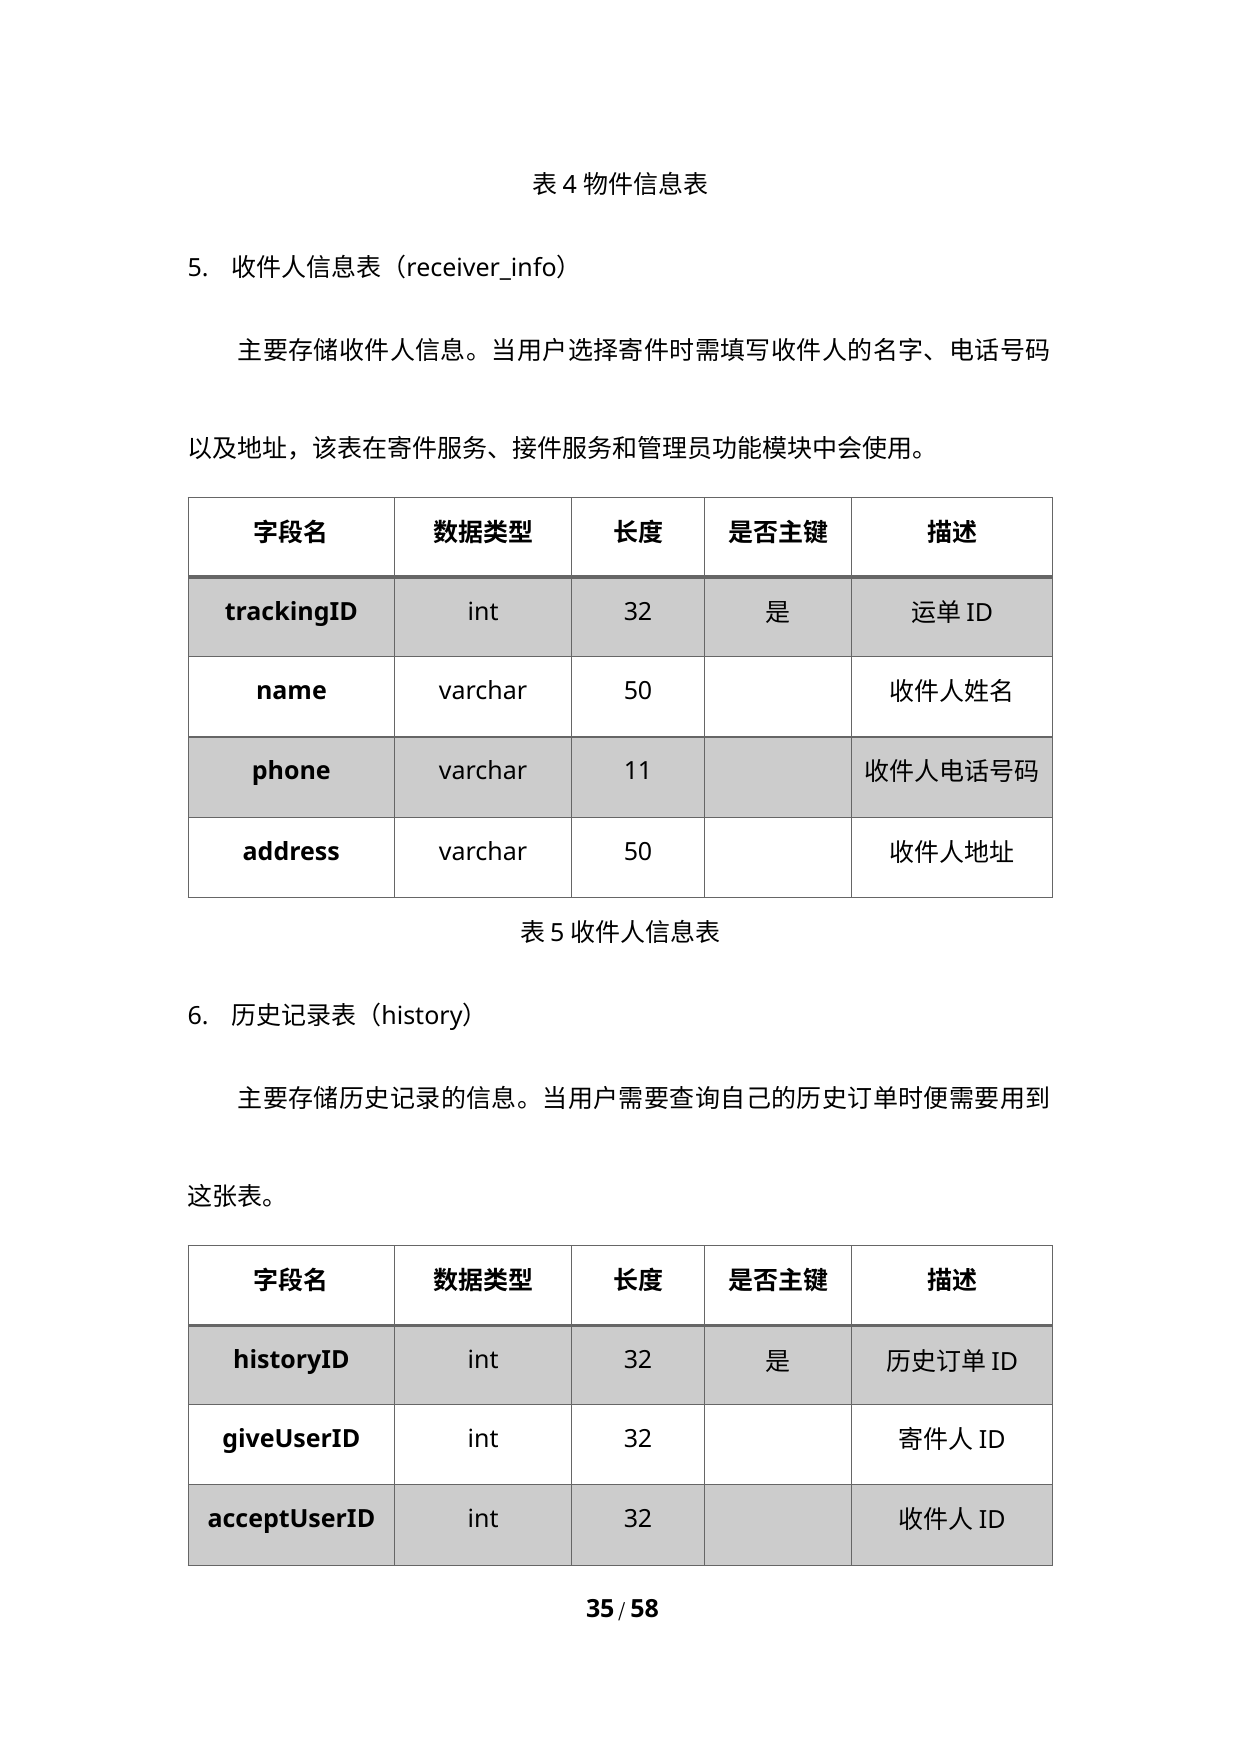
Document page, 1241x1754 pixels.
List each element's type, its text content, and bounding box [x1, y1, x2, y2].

table_cell int [395, 1405, 571, 1484]
table_cell 32 [572, 1405, 704, 1484]
table_cell 历史订单ID [852, 1327, 1052, 1404]
table_cell varchar [395, 657, 571, 736]
table_cell address [189, 818, 394, 897]
table_header 长度 [572, 498, 704, 575]
table_cell 运单ID [852, 579, 1052, 656]
table_cell int [395, 1485, 571, 1565]
table_cell 11 [572, 738, 704, 817]
table_header 数据类型 [395, 498, 571, 575]
table_cell 50 [572, 657, 704, 736]
text 表5 收件人信息表 [187, 898, 1053, 963]
table_cell 32 [572, 1327, 704, 1404]
table_cell name [189, 657, 394, 736]
table_cell giveUserID [189, 1405, 394, 1484]
table_header 描述 [852, 498, 1052, 575]
list 历史记录表（history） [187, 981, 1053, 1046]
table_cell historyID [189, 1327, 394, 1404]
table_cell 是 [705, 579, 851, 656]
table_cell 32 [572, 1485, 704, 1565]
table_cell int [395, 1327, 571, 1404]
list 收件人信息表（receiver_info） [187, 233, 1053, 298]
table_cell [705, 738, 851, 817]
text 表4 物件信息表 [187, 150, 1053, 215]
table_cell phone [189, 738, 394, 817]
table_cell 收件人地址 [852, 818, 1052, 897]
table_cell 32 [572, 579, 704, 656]
text 主要存储历史记录的信息。当用户需要查询自己的历史订单时便需要用到这张表。 [187, 1064, 1053, 1227]
table_cell varchar [395, 818, 571, 897]
table_cell [705, 818, 851, 897]
table_cell varchar [395, 738, 571, 817]
table_cell [705, 1485, 851, 1565]
table_cell 收件人姓名 [852, 657, 1052, 736]
table_cell 收件人ID [852, 1485, 1052, 1565]
table_header 数据类型 [395, 1246, 571, 1323]
table_cell [705, 657, 851, 736]
table_cell 是 [705, 1327, 851, 1404]
table_header 是否主键 [705, 1246, 851, 1323]
table_cell [705, 1405, 851, 1484]
table_header 描述 [852, 1246, 1052, 1323]
table_cell 50 [572, 818, 704, 897]
text 主要存储收件人信息。当用户选择寄件时需填写收件人的名字、电话号码以及地址，该表在寄件服务、接件服务和管理员功能模块中会使用。 [187, 316, 1053, 479]
table_cell 收件人电话号码 [852, 738, 1052, 817]
table_header 字段名 [189, 1246, 394, 1323]
table_cell 寄件人ID [852, 1405, 1052, 1484]
table_cell acceptUserID [189, 1485, 394, 1565]
table_header 长度 [572, 1246, 704, 1323]
table_header 字段名 [189, 498, 394, 575]
table_header 是否主键 [705, 498, 851, 575]
table_cell trackingID [189, 579, 394, 656]
table_cell int [395, 579, 571, 656]
